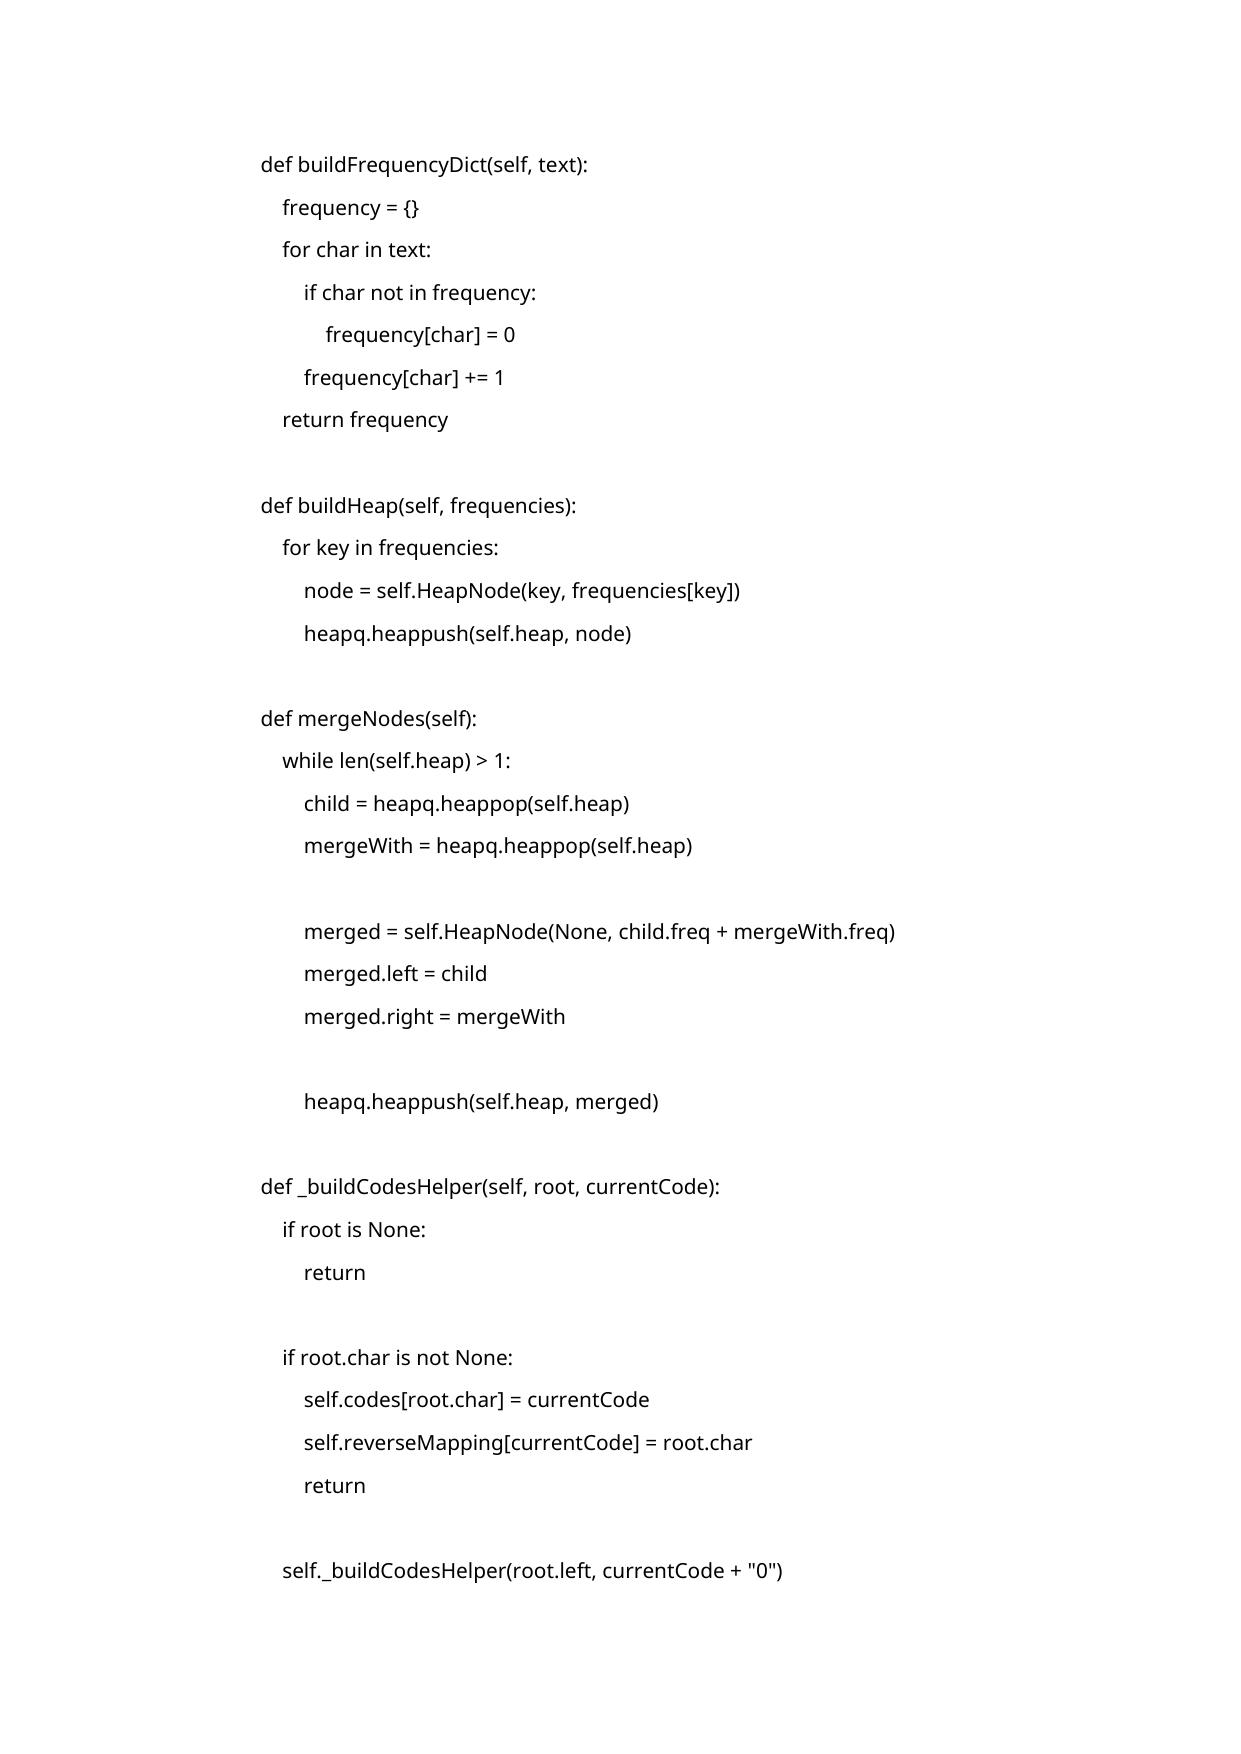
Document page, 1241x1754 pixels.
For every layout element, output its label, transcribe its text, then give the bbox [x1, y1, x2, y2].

text def mergeNodes(self): [150, 704, 1090, 732]
text if char not in frequency: [150, 278, 1090, 306]
text self.reverseMapping[currentCode] = root.char [150, 1428, 1090, 1457]
text return [150, 1258, 1090, 1286]
text def _buildCodesHelper(self, root, currentCode): [150, 1172, 1090, 1201]
text def buildFrequencyDict(self, text): [150, 150, 1090, 178]
text merged.right = mergeWith [150, 1002, 1090, 1031]
text mergeWith = heapq.heappop(self.heap) [150, 832, 1090, 860]
text child = heapq.heappop(self.heap) [150, 789, 1090, 817]
text frequency[char] += 1 [150, 363, 1090, 391]
text while len(self.heap) > 1: [150, 746, 1090, 775]
text def buildHeap(self, frequencies): [150, 491, 1090, 519]
text if root is None: [150, 1215, 1090, 1243]
text for key in frequencies: [150, 533, 1090, 562]
text frequency = {} [150, 193, 1090, 221]
text if root.char is not None: [150, 1343, 1090, 1371]
text self._buildCodesHelper(root.left, currentCode + "0") [150, 1556, 1090, 1584]
text for char in text: [150, 235, 1090, 264]
text frequency[char] = 0 [150, 320, 1090, 349]
text heapq.heappush(self.heap, node) [150, 619, 1090, 647]
text return [150, 1471, 1090, 1499]
text merged.left = child [150, 959, 1090, 988]
text heapq.heappush(self.heap, merged) [150, 1087, 1090, 1116]
text self.codes[root.char] = currentCode [150, 1386, 1090, 1414]
text return frequency [150, 406, 1090, 434]
text merged = self.HeapNode(None, child.freq + mergeWith.freq) [150, 917, 1090, 945]
text node = self.HeapNode(key, frequencies[key]) [150, 576, 1090, 604]
